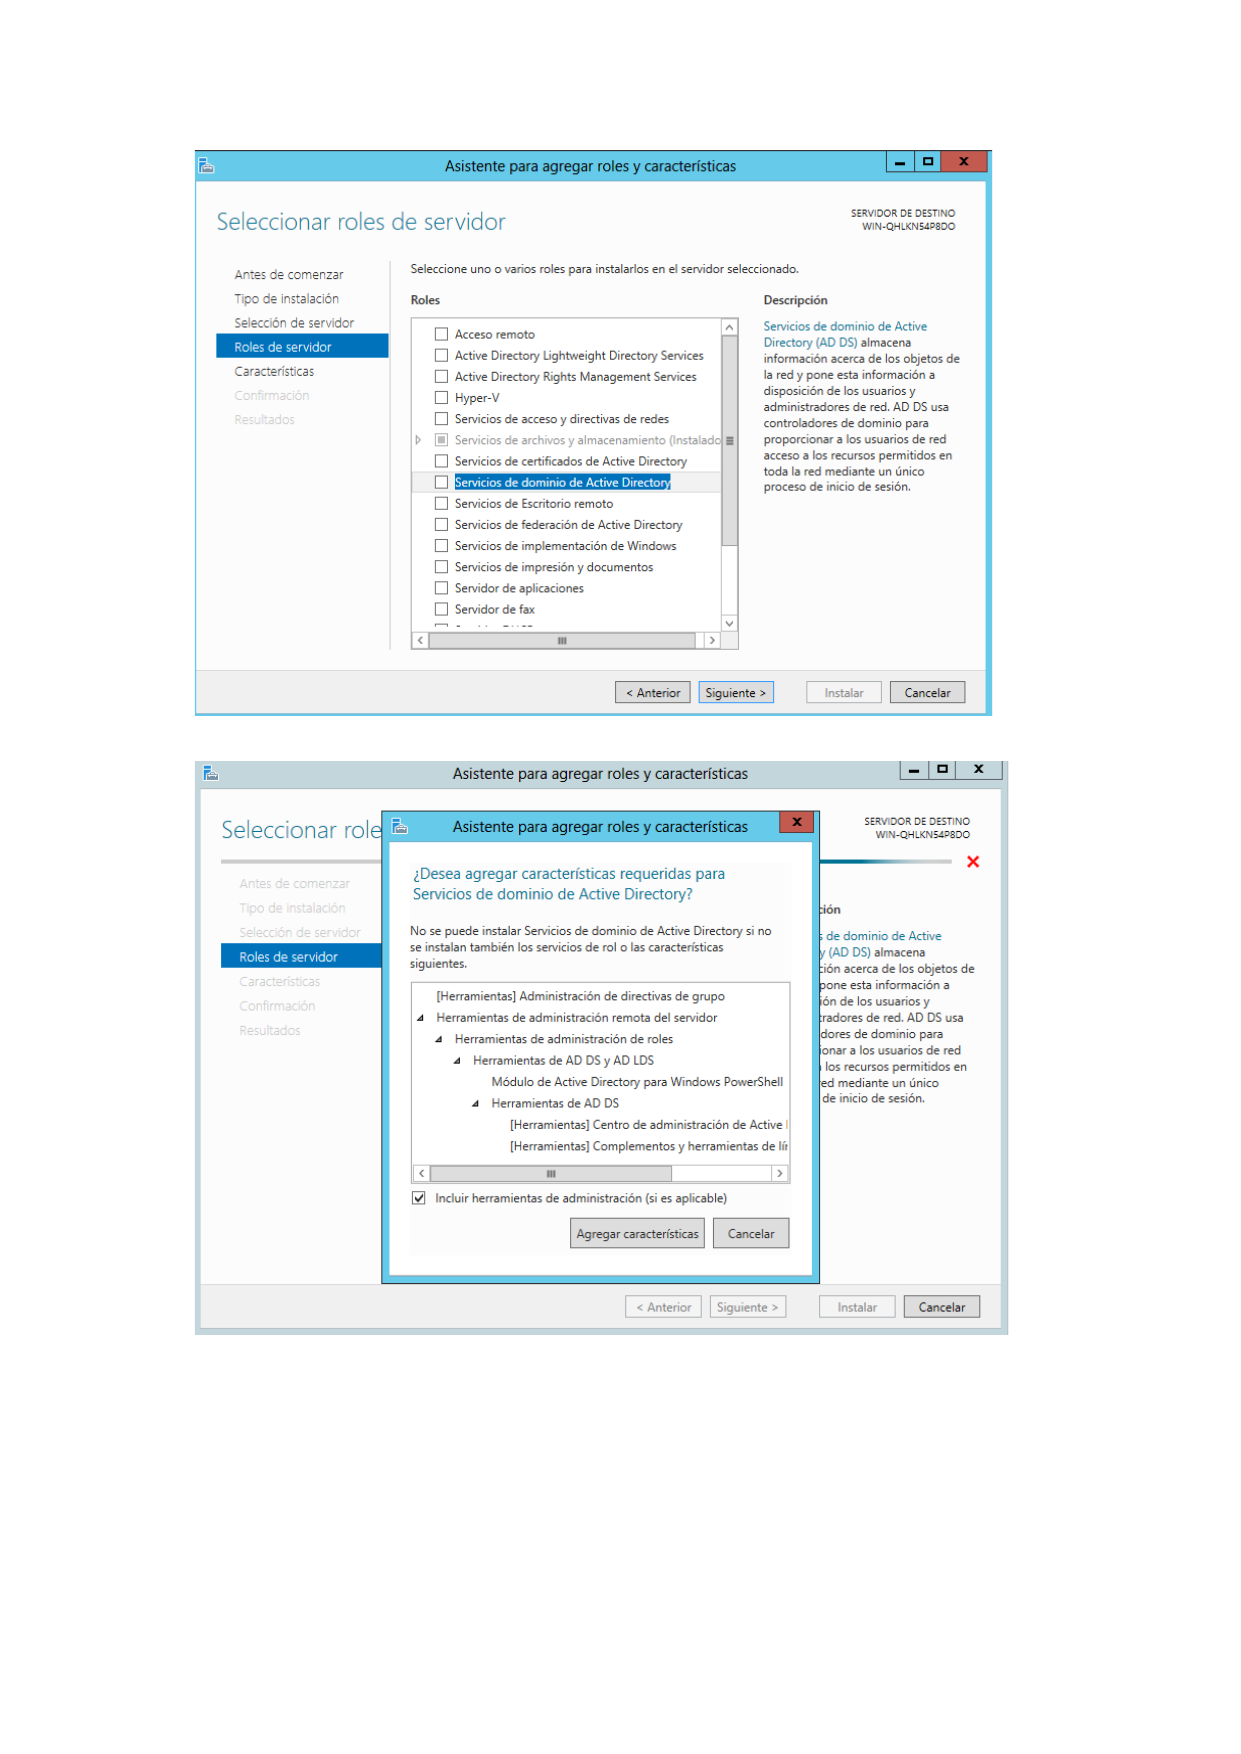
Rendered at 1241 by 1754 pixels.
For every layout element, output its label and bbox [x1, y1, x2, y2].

picture [194, 761, 1009, 1335]
picture [194, 150, 993, 716]
